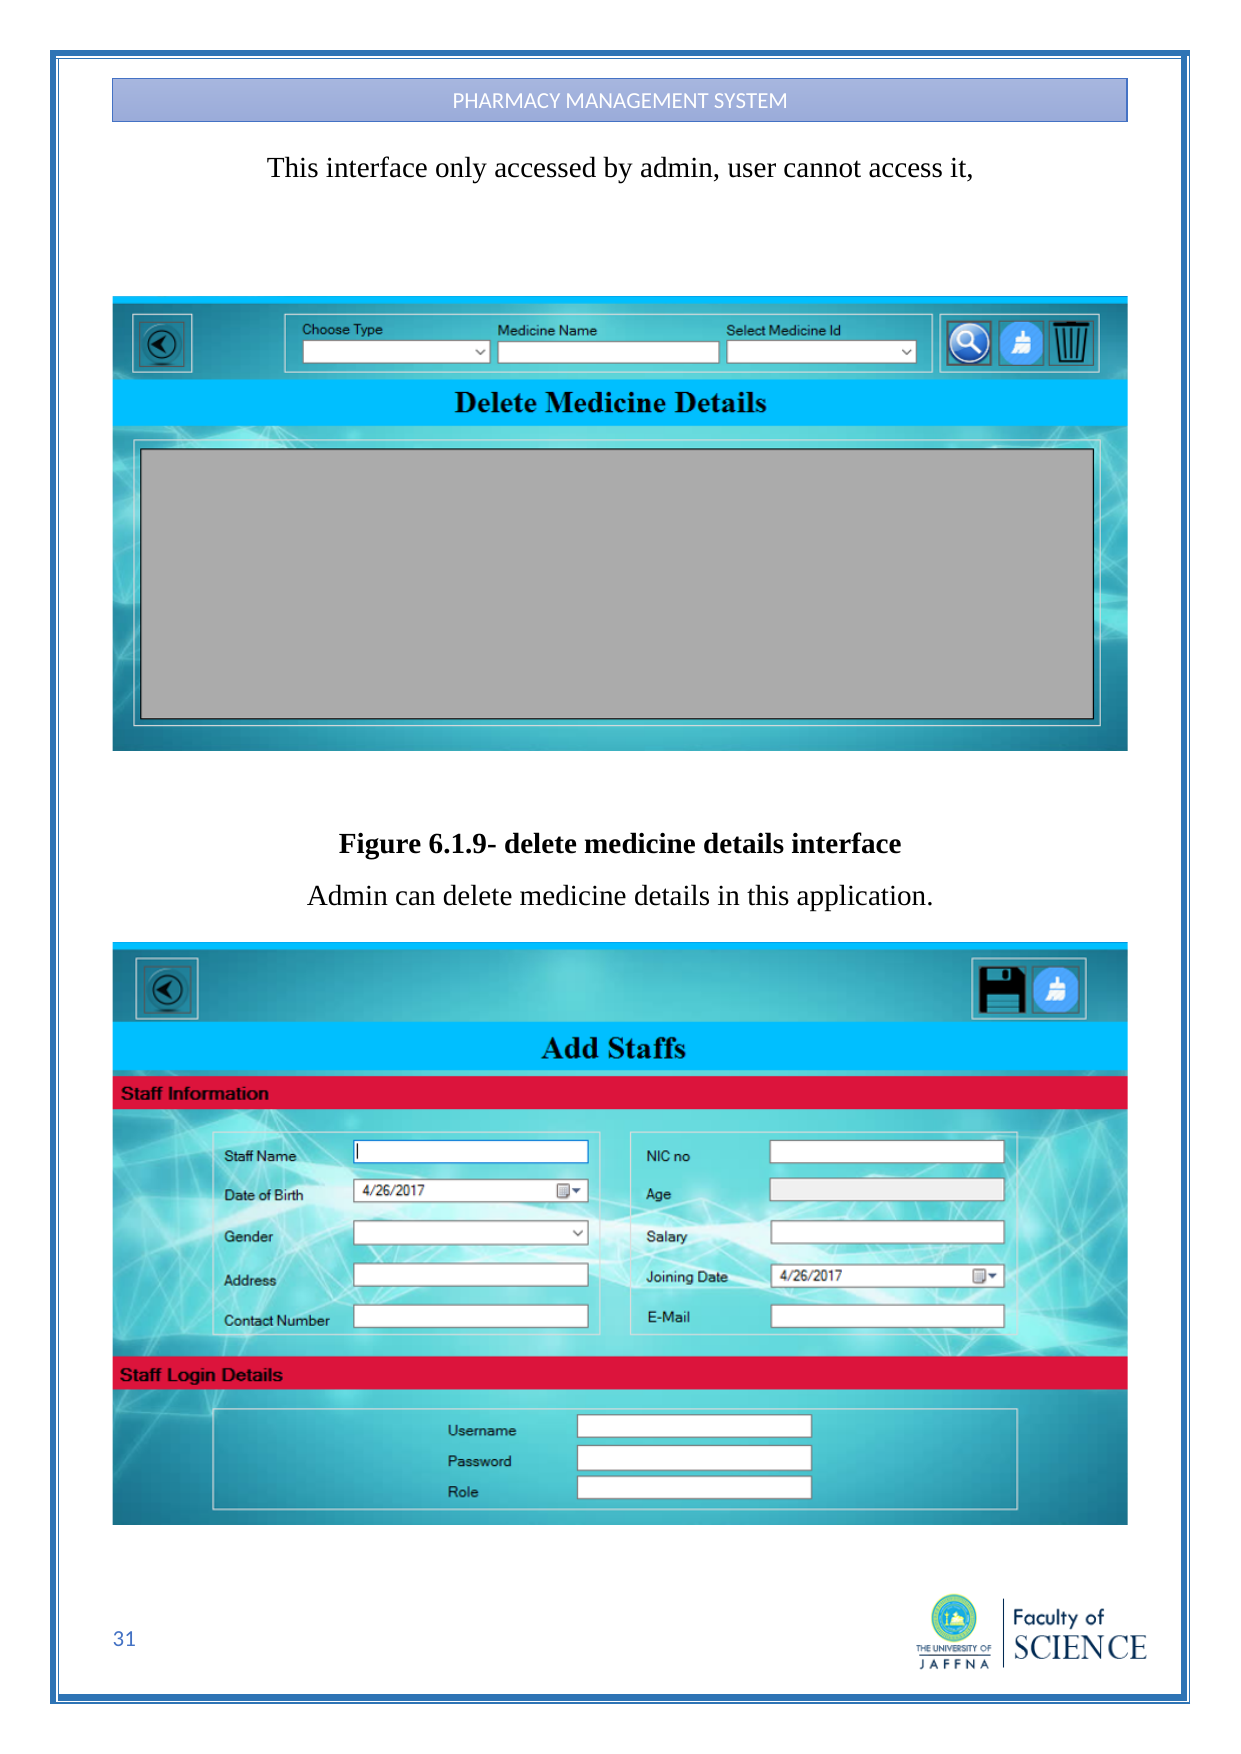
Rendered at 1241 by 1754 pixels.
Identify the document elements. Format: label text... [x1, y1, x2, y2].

picture [468, 394, 475, 410]
picture [712, 394, 718, 411]
picture [655, 1040, 660, 1057]
picture [748, 393, 752, 411]
picture [646, 400, 650, 411]
picture [739, 400, 743, 411]
picture [645, 1046, 649, 1057]
text Figure 6.1.9- delete medicine details interface [112, 826, 1128, 859]
picture [698, 401, 704, 411]
picture [112, 950, 1128, 1021]
picture [500, 400, 506, 411]
picture [565, 1046, 570, 1057]
picture [493, 393, 497, 411]
picture [609, 1040, 623, 1056]
picture [607, 400, 611, 411]
picture [564, 393, 569, 411]
picture [638, 400, 643, 411]
picture [688, 394, 695, 410]
picture [112, 426, 1128, 751]
picture [582, 1046, 588, 1057]
picture [756, 400, 765, 411]
picture [729, 400, 734, 411]
picture [677, 393, 682, 411]
picture [879, 1589, 1181, 1674]
picture [515, 394, 521, 411]
picture [548, 393, 559, 411]
picture [574, 1039, 578, 1057]
picture [478, 401, 484, 411]
picture [588, 400, 593, 411]
picture [662, 1039, 670, 1057]
picture [592, 1039, 596, 1057]
picture [524, 400, 530, 411]
picture [675, 1046, 685, 1056]
picture [112, 304, 1128, 379]
picture [627, 1040, 633, 1057]
picture [597, 393, 601, 411]
picture [458, 393, 463, 411]
text Admin can delete medicine details in this application. [112, 878, 1128, 912]
picture [574, 401, 580, 411]
picture [112, 1071, 1128, 1525]
text This interface only accessed by admin, user cannot access it, [112, 150, 1128, 183]
picture [550, 1039, 561, 1057]
picture [614, 401, 620, 411]
picture [654, 401, 660, 411]
